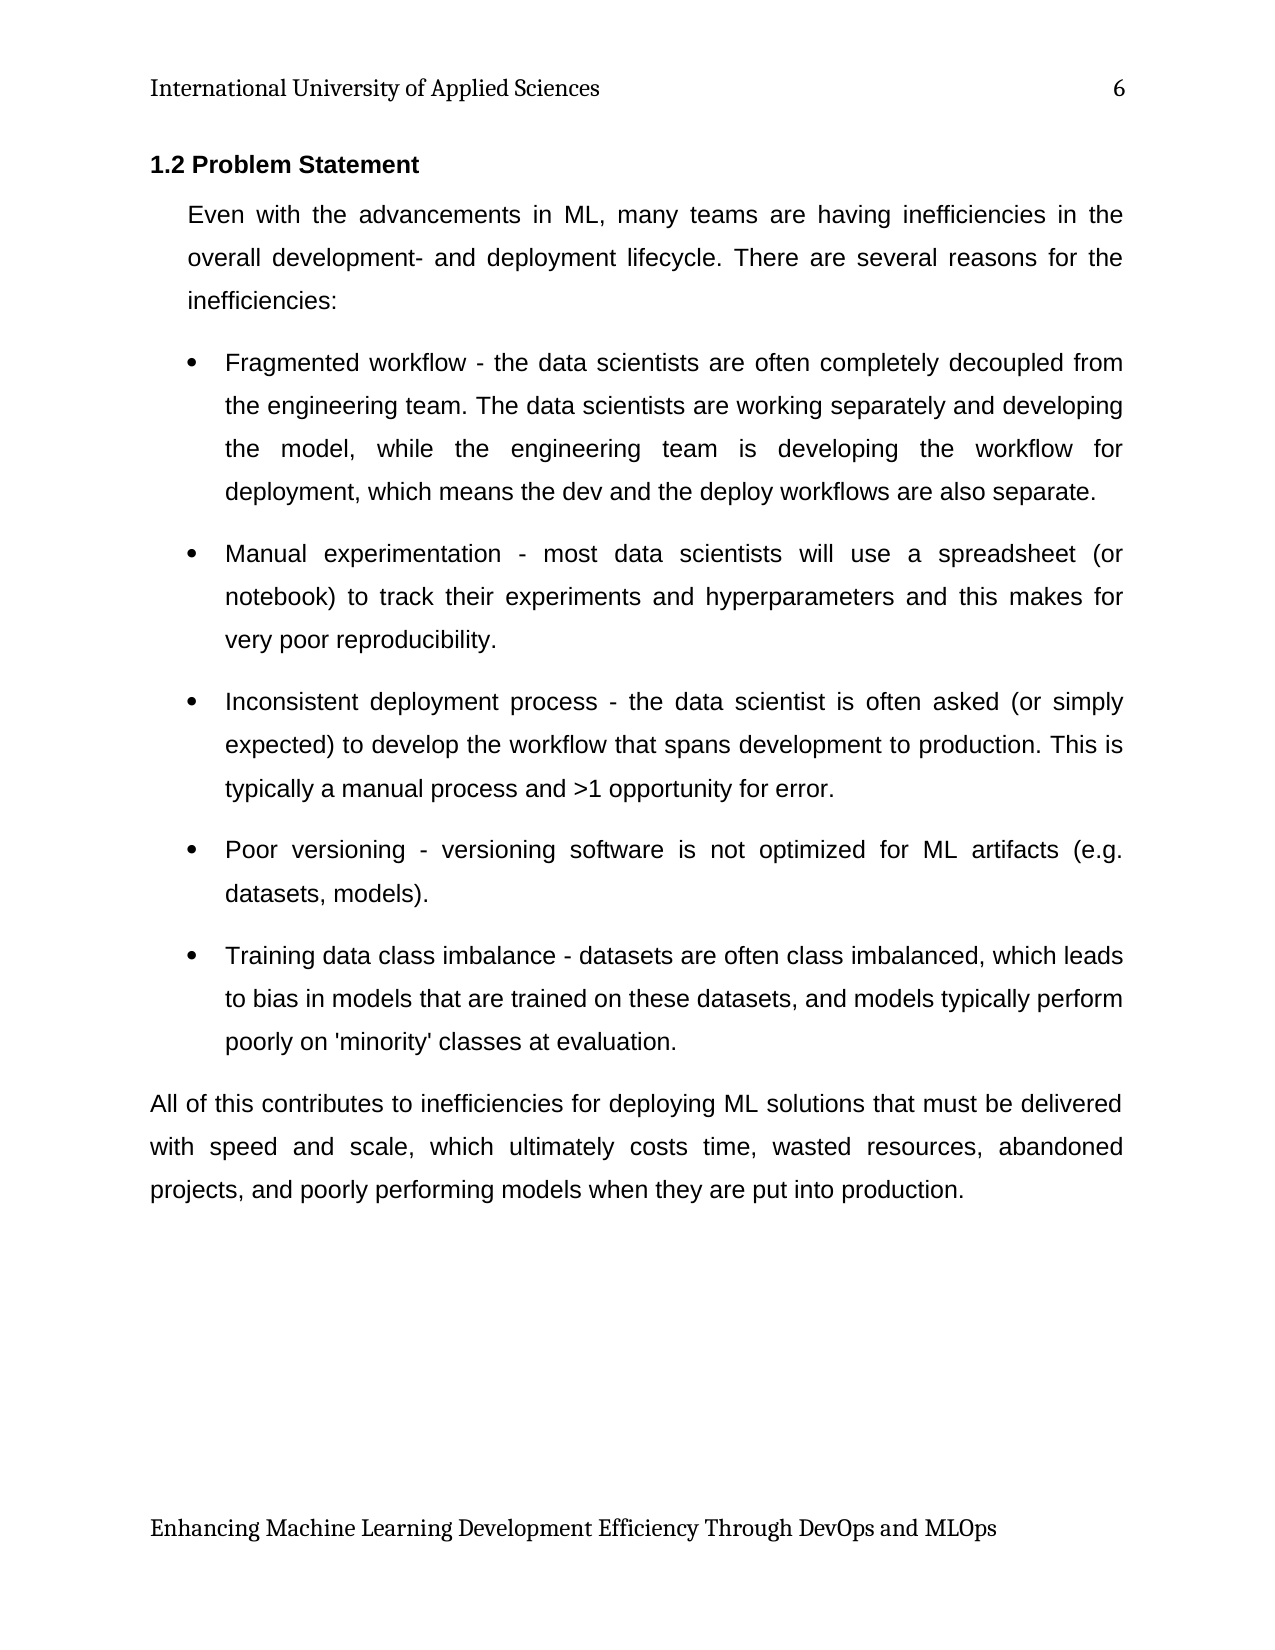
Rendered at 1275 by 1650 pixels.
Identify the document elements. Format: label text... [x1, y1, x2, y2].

list Fragmented workflow - the data scientists are often completely decoupled from the engineering team. The data scientists are working separately and developing the model, while the engineering team is developing the workflow for deployment, which means the dev and the deploy workflows are also separate. [187, 348, 1125, 506]
list Inconsistent deployment process - the data scientist is often asked (or simply expected) to develop the workflow that spans development to production. This is typically a manual process and >1 opportunity for error. [187, 687, 1125, 802]
text All of this contributes to inefficiencies for deploying ML solutions that must be delivered with speed and scale, which ultimately costs time, wasted resources, abandoned projects, and poorly performing models when they are put into production. [150, 1089, 1125, 1204]
list Problem Statement [150, 150, 1125, 179]
list Manual experimentation - most data scientists will use a spreadsheet (or notebook) to track their experiments and hyperparameters and this makes for very poor reproducibility. [187, 539, 1125, 654]
list Poor versioning - versioning software is not optimized for ML artifacts (e.g. datasets, models). [187, 836, 1125, 907]
text Even with the advancements in ML, many teams are having inefficiencies in the overall development- and deployment lifecycle. There are several reasons for the inefficiencies: [187, 199, 1125, 314]
list Training data class imbalance - datasets are often class imbalanced, which leads to bias in models that are trained on these datasets, and models typically perform poorly on 'minority' classes at evaluation. [187, 941, 1125, 1056]
